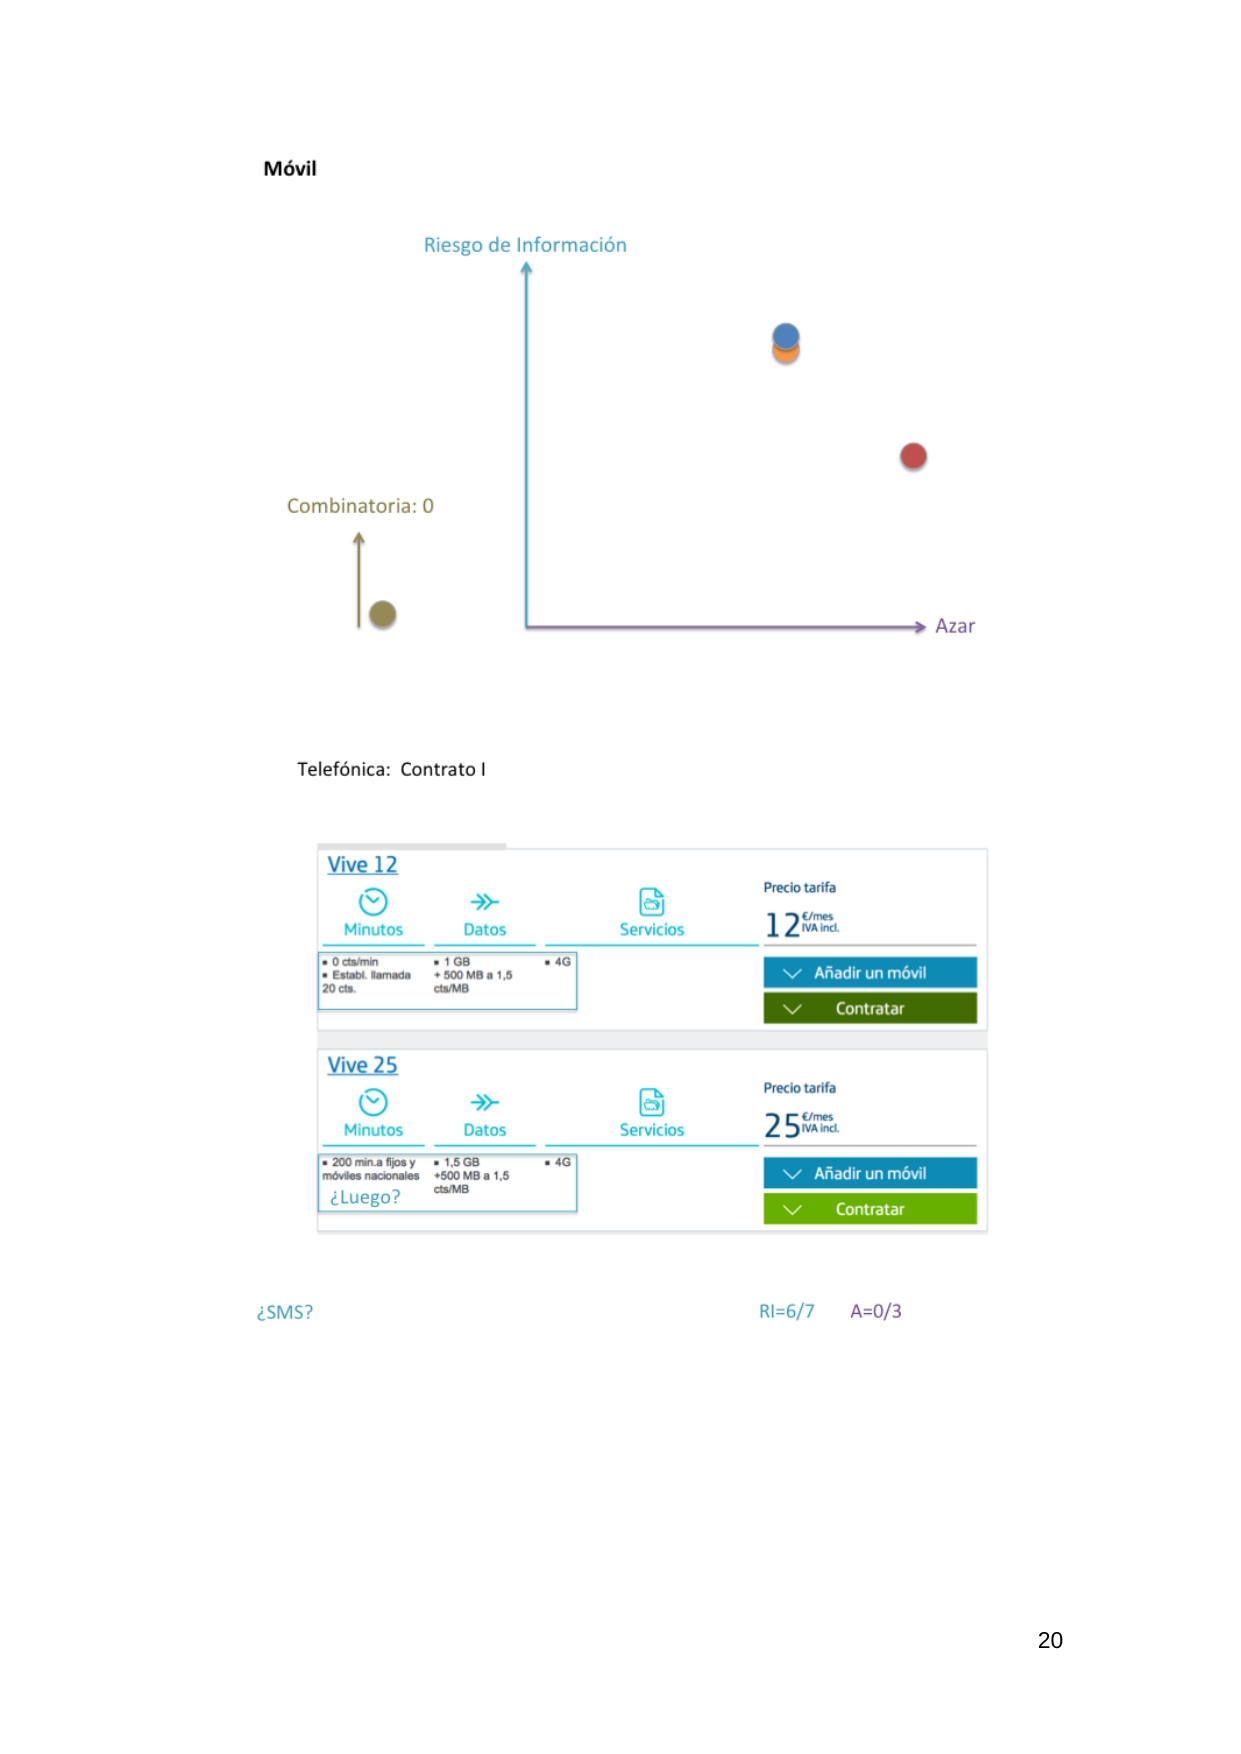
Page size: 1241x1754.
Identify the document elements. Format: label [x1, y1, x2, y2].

picture [248, 749, 993, 1327]
picture [254, 147, 986, 644]
